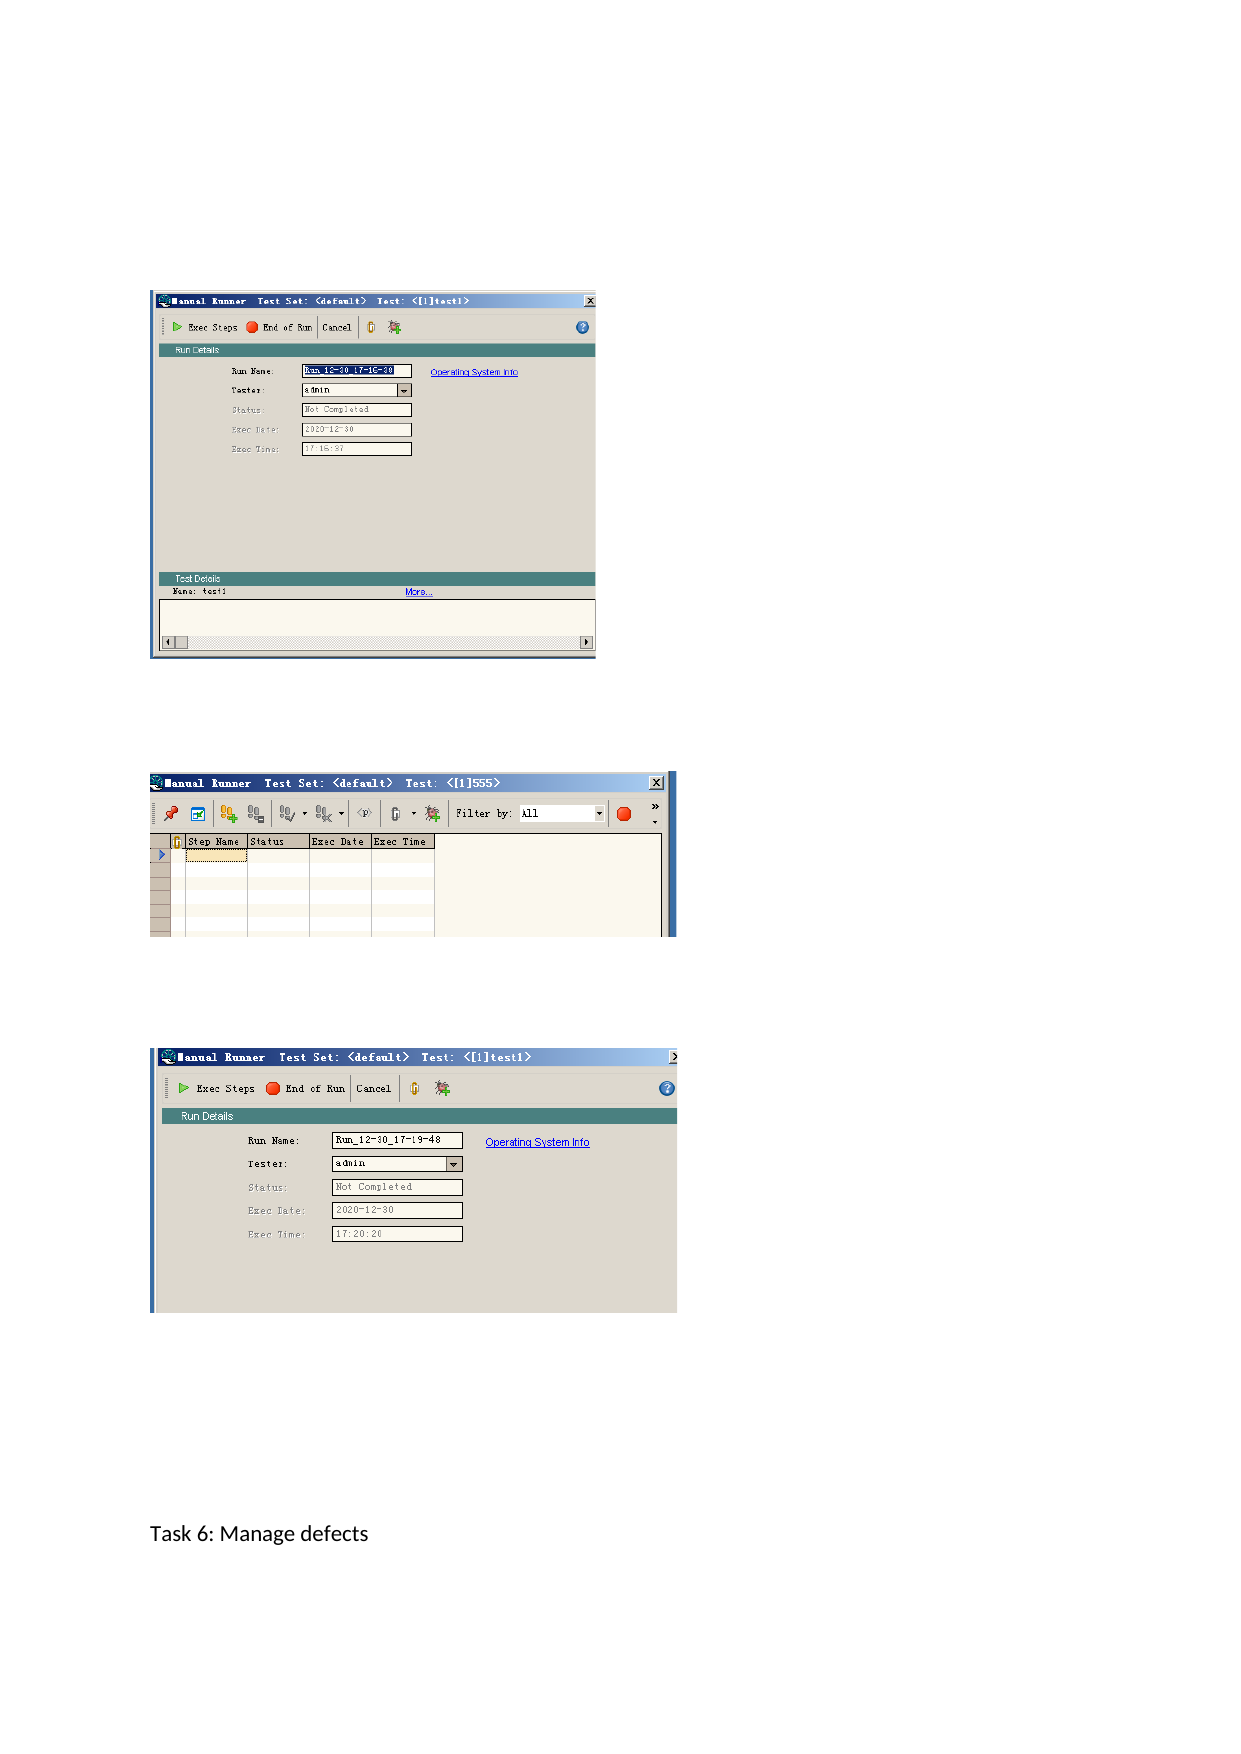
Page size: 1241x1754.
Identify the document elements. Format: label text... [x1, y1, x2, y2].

picture [150, 771, 677, 937]
text Task 6: Manage defects [150, 1519, 1090, 1547]
picture [150, 1048, 678, 1313]
picture [150, 290, 596, 659]
